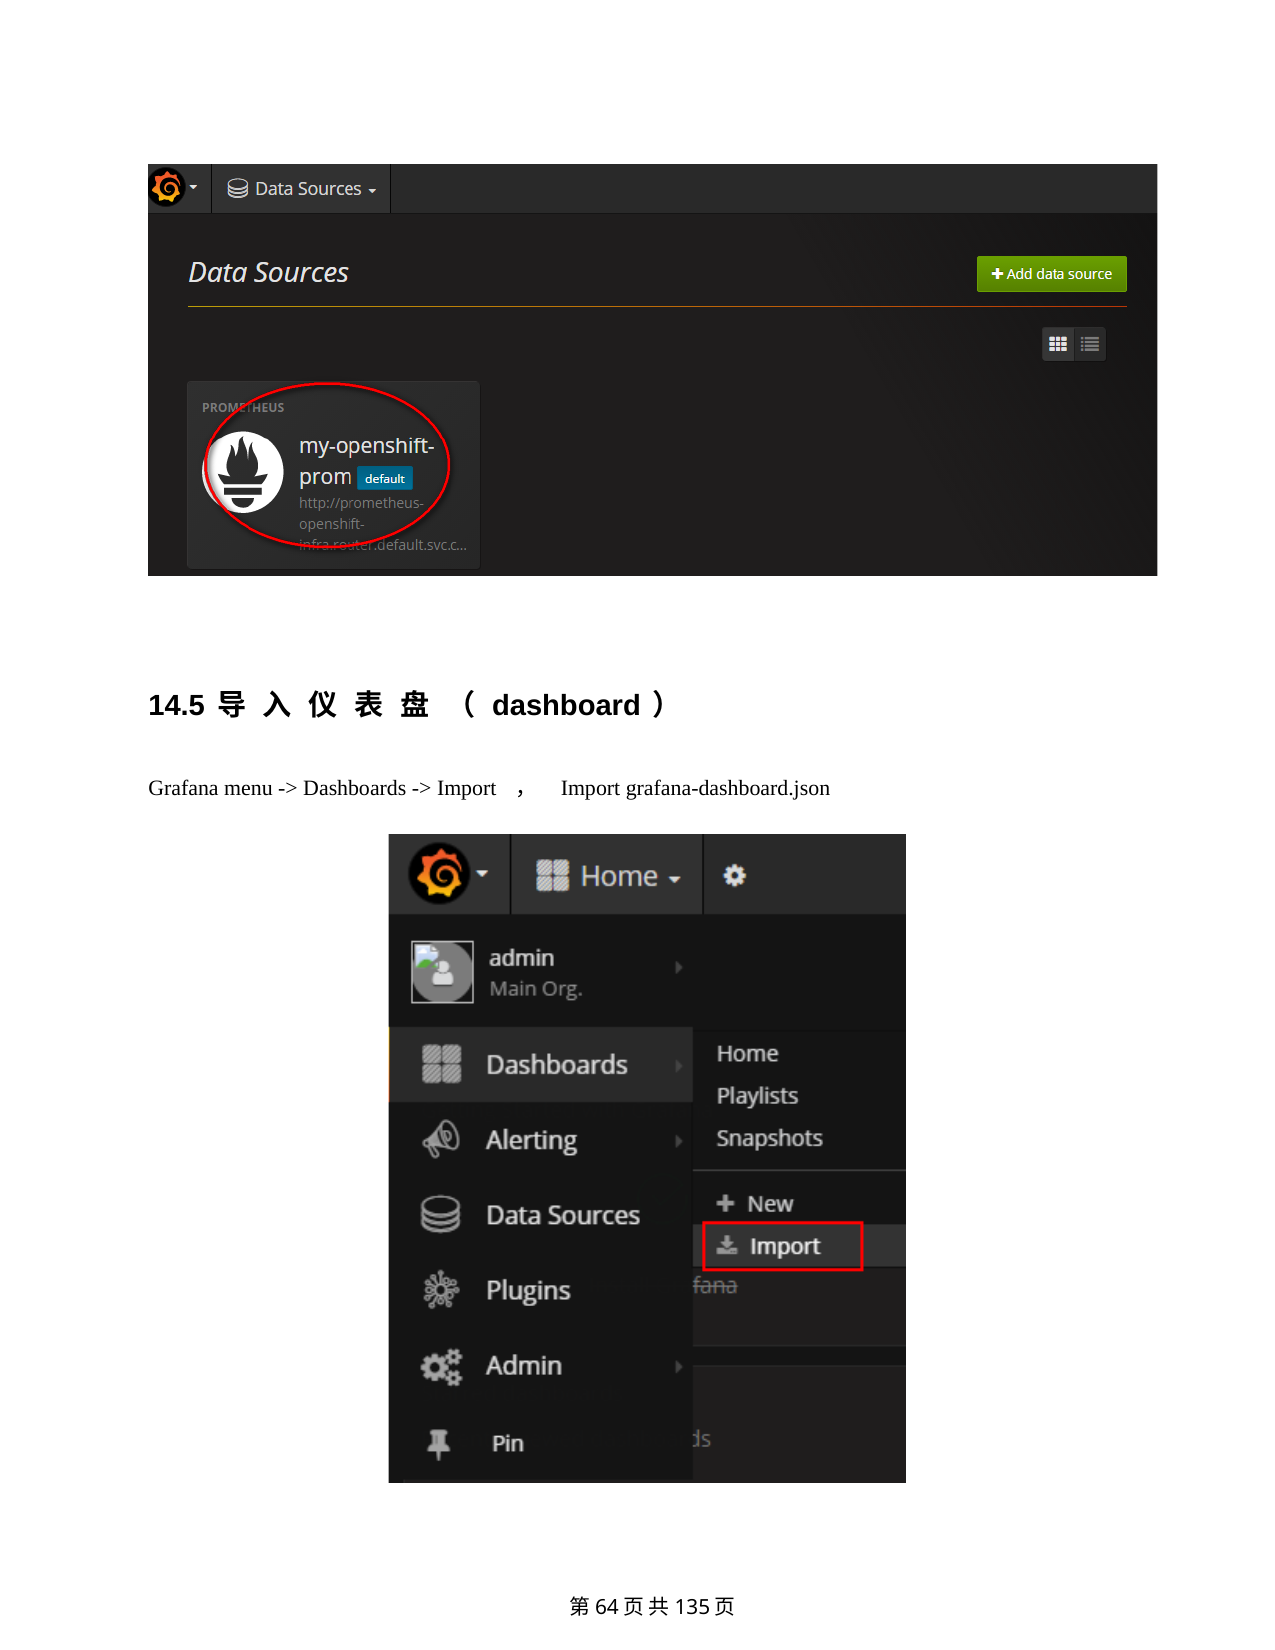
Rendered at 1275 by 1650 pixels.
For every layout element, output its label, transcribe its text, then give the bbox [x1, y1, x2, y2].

picture [388, 834, 906, 1483]
text Grafana menu -> Dashboards -> Import， Import grafana-dashboard.json [148, 767, 1156, 805]
picture [148, 164, 1158, 576]
subtitle 导入仪表盘（dashboard） [148, 665, 1156, 740]
